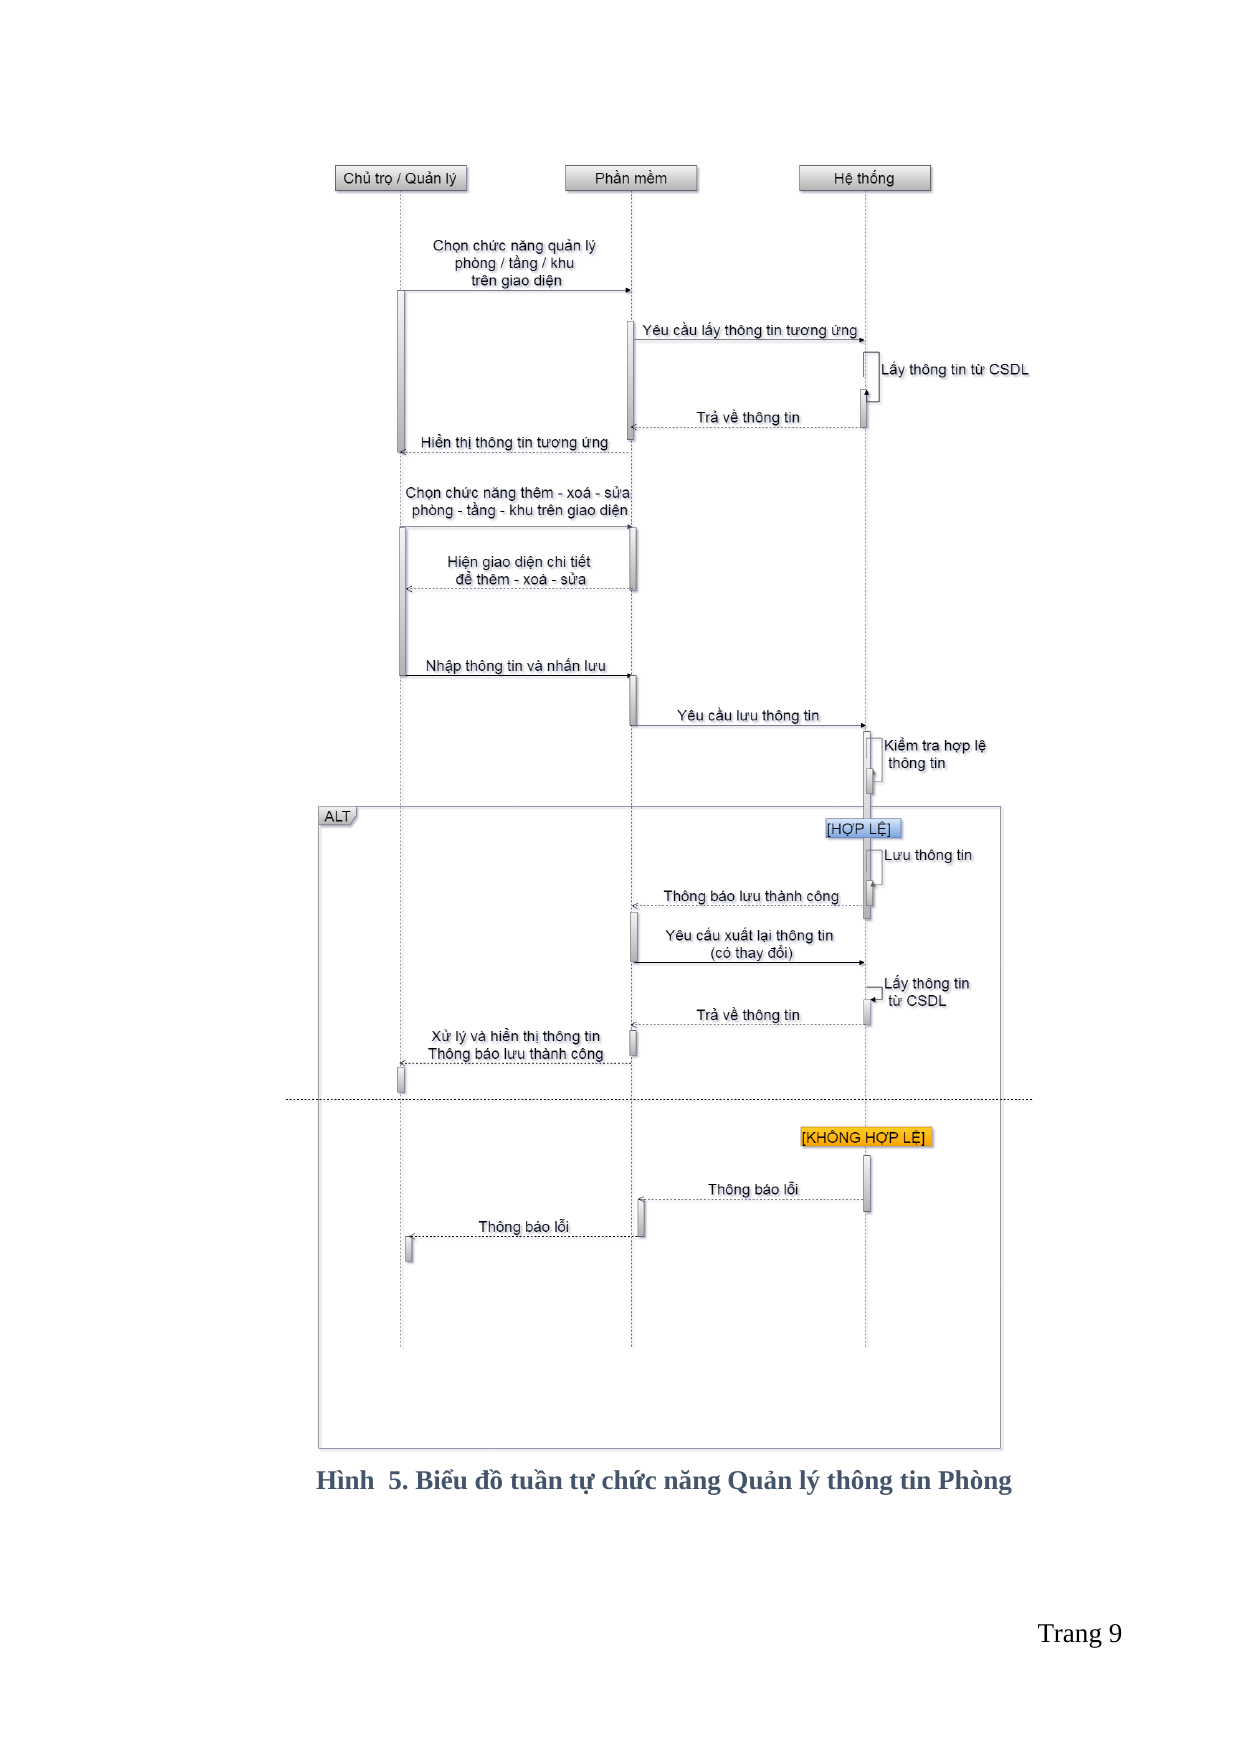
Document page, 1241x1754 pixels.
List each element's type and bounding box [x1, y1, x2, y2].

picture [285, 165, 1042, 1455]
